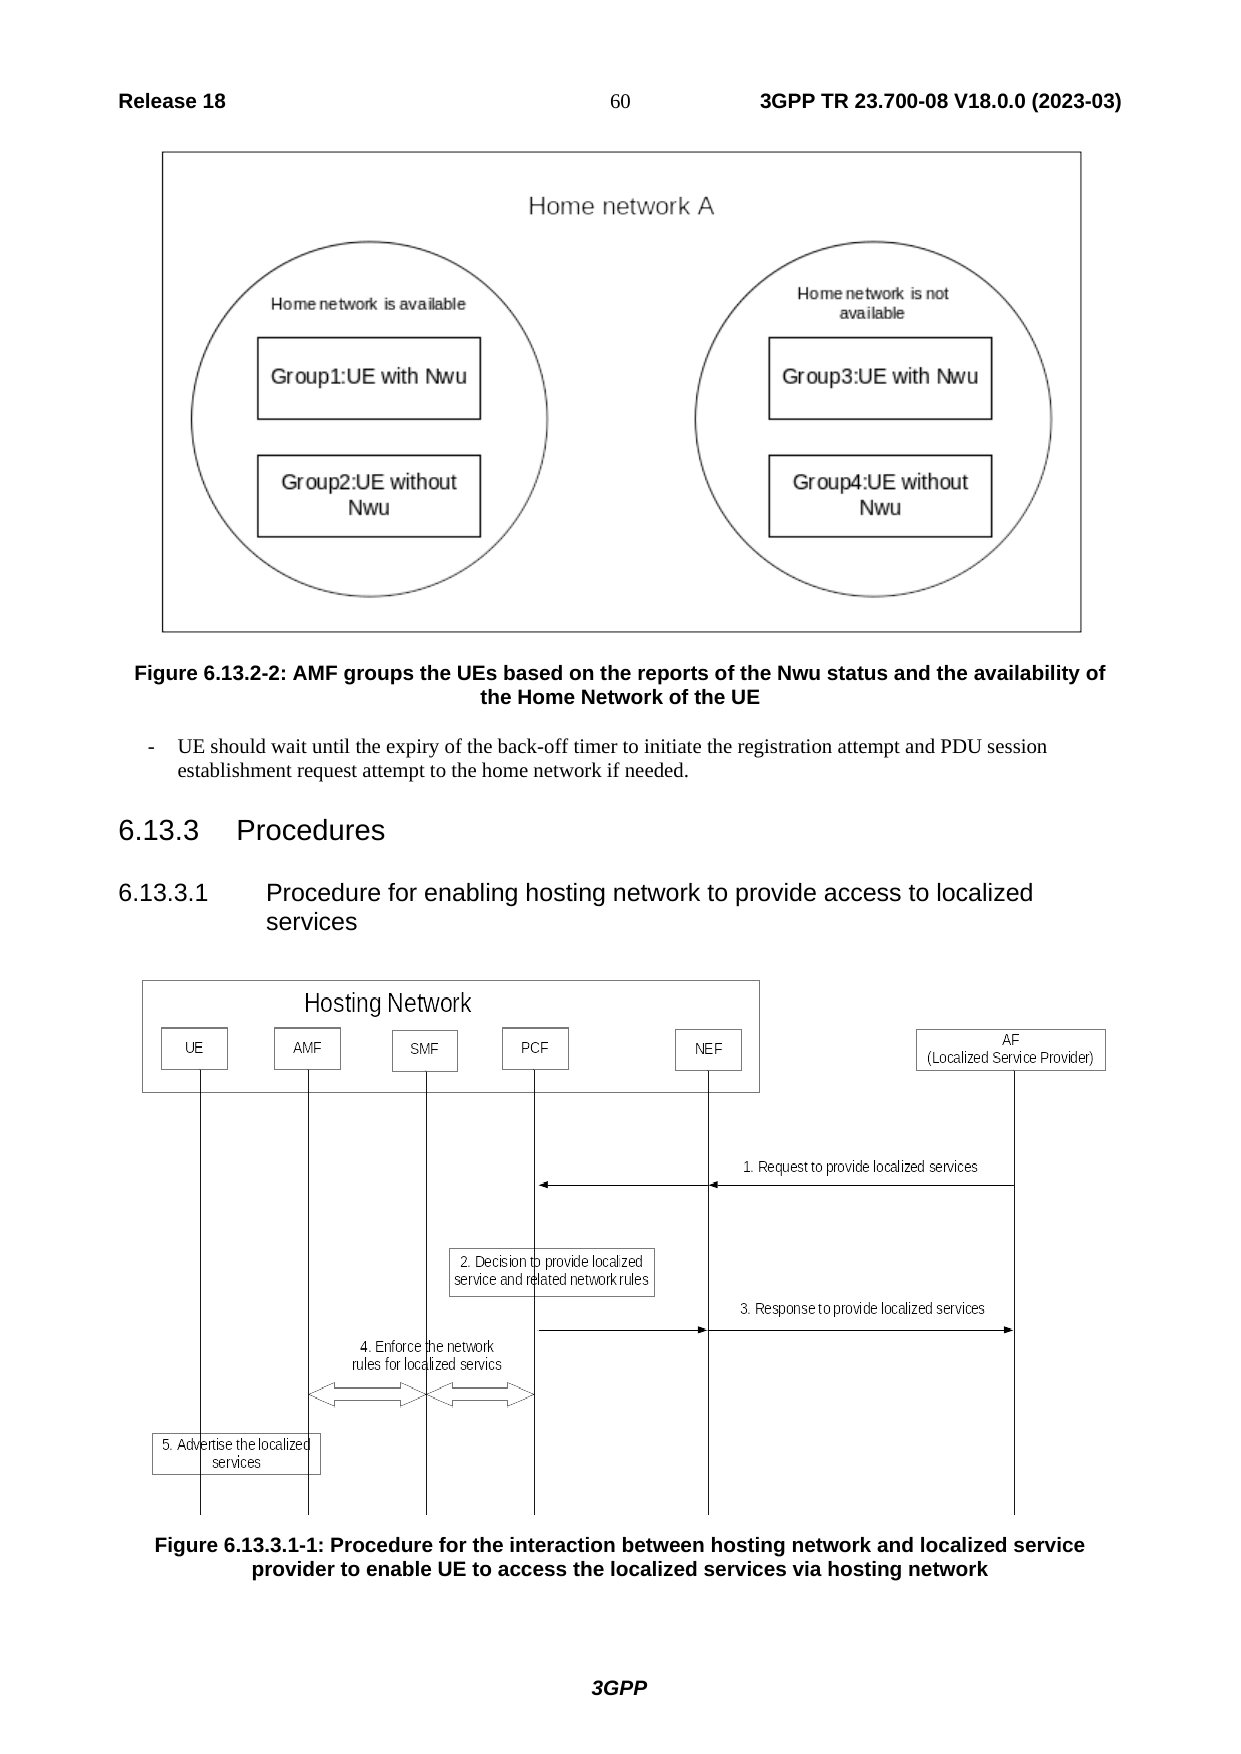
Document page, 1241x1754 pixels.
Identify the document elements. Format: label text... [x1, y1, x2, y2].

subtitle 6.13.3.1 Procedure for enabling hosting network to provide access to localized services [118, 878, 1122, 935]
subtitle 6.13.3 Procedures [118, 813, 1122, 846]
text Figure 6.13.2-2: AMF groups the UEs based on the reports of the Nwu status and the availability of the Home Network of the UE [118, 661, 1122, 708]
text - UE should wait until the expiry of the back-off timer to initiate the registration attempt and PDU session establishment request attempt to the home network if needed. [148, 733, 1122, 782]
text Figure 6.13.3.1-1: Procedure for the interaction between hosting network and localized service provider to enable UE to access the localized services via hosting network [118, 1533, 1122, 1581]
